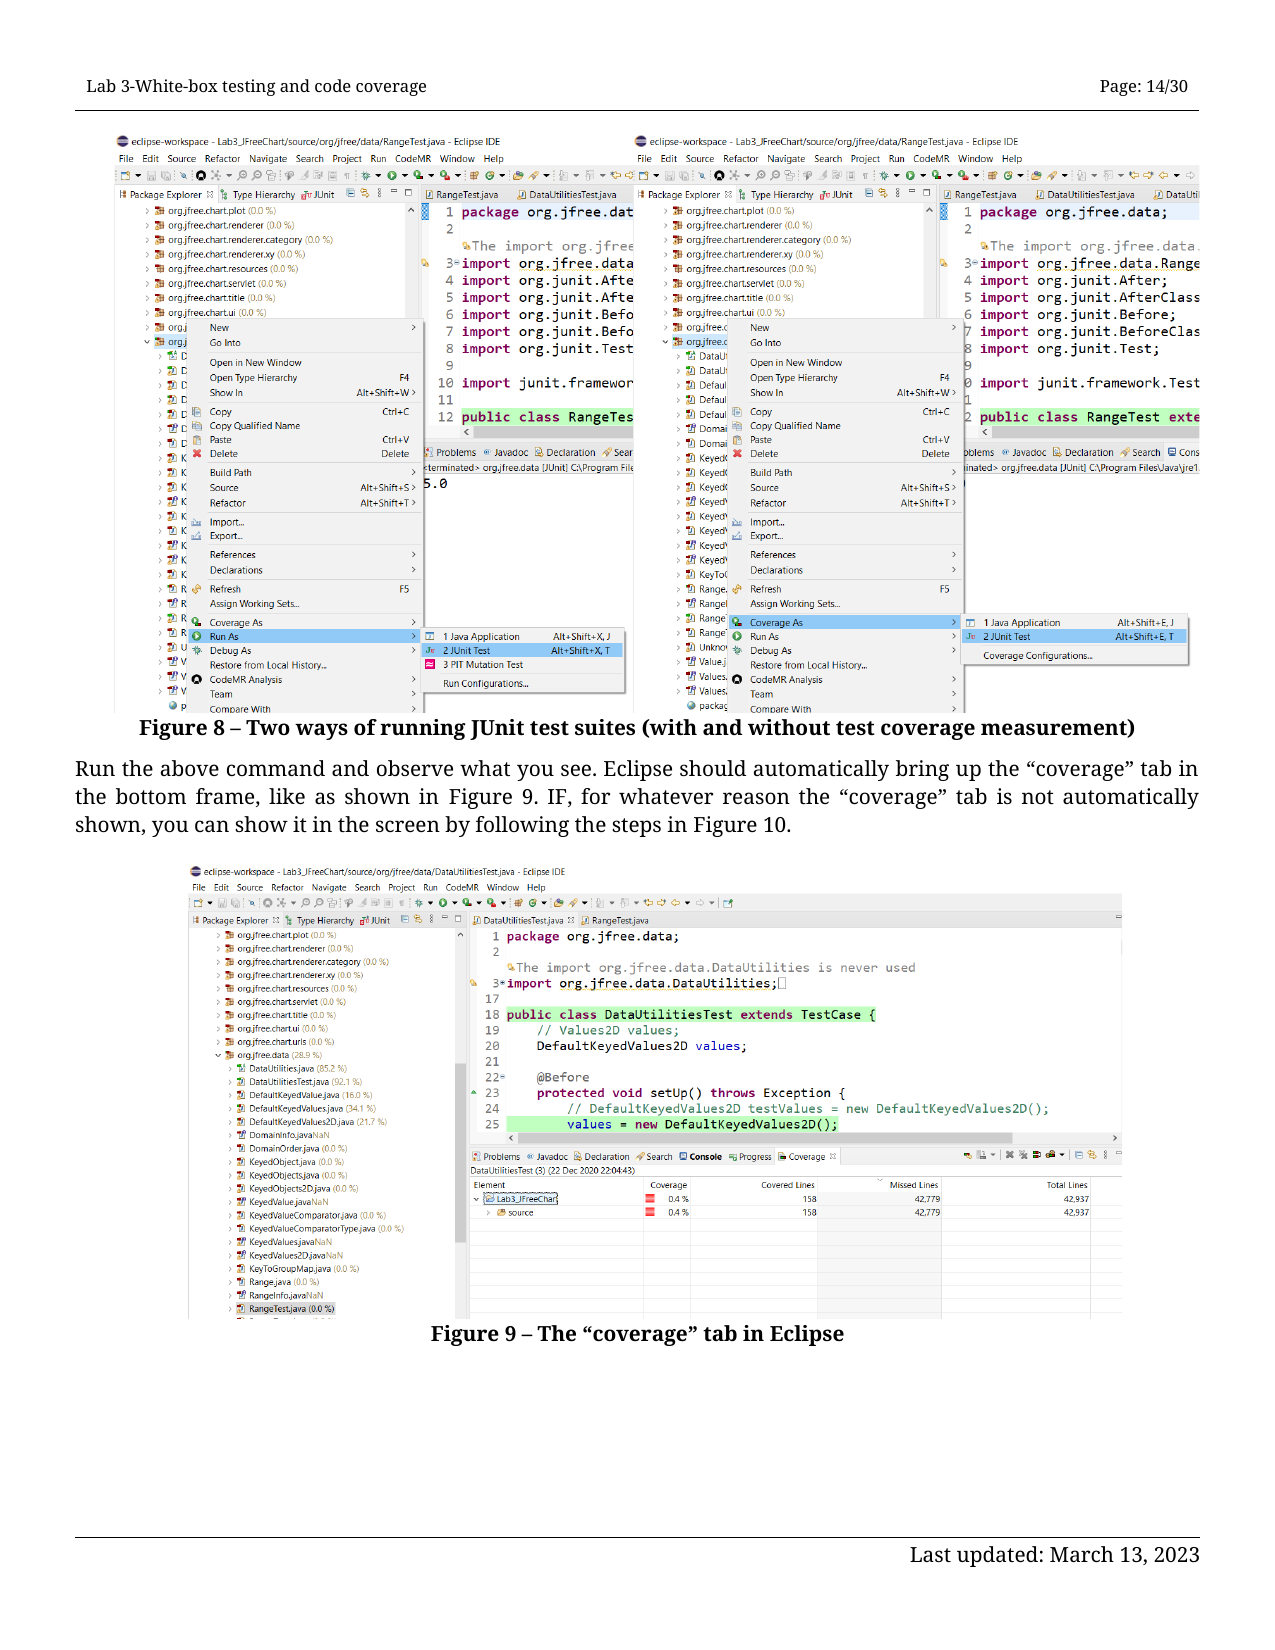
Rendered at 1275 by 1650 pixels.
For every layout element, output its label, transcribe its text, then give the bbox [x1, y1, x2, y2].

text Figure 9 – The “coverage” tab in Eclipse [75, 1319, 1200, 1347]
picture [75, 132, 1200, 713]
text Run the above command and observe what you see. Eclipse should automatically bring up the “coverage” tab in the bottom frame, like as shown in Figure 9. IF, for whatever reason the “coverage” tab is not automatically shown, you can show it in the screen by following the steps in Figure 10. [75, 754, 1200, 839]
picture [152, 864, 1123, 1319]
text Figure 8 – Two ways of running JUnit test suites (with and without test coverage measurement) [75, 713, 1200, 741]
